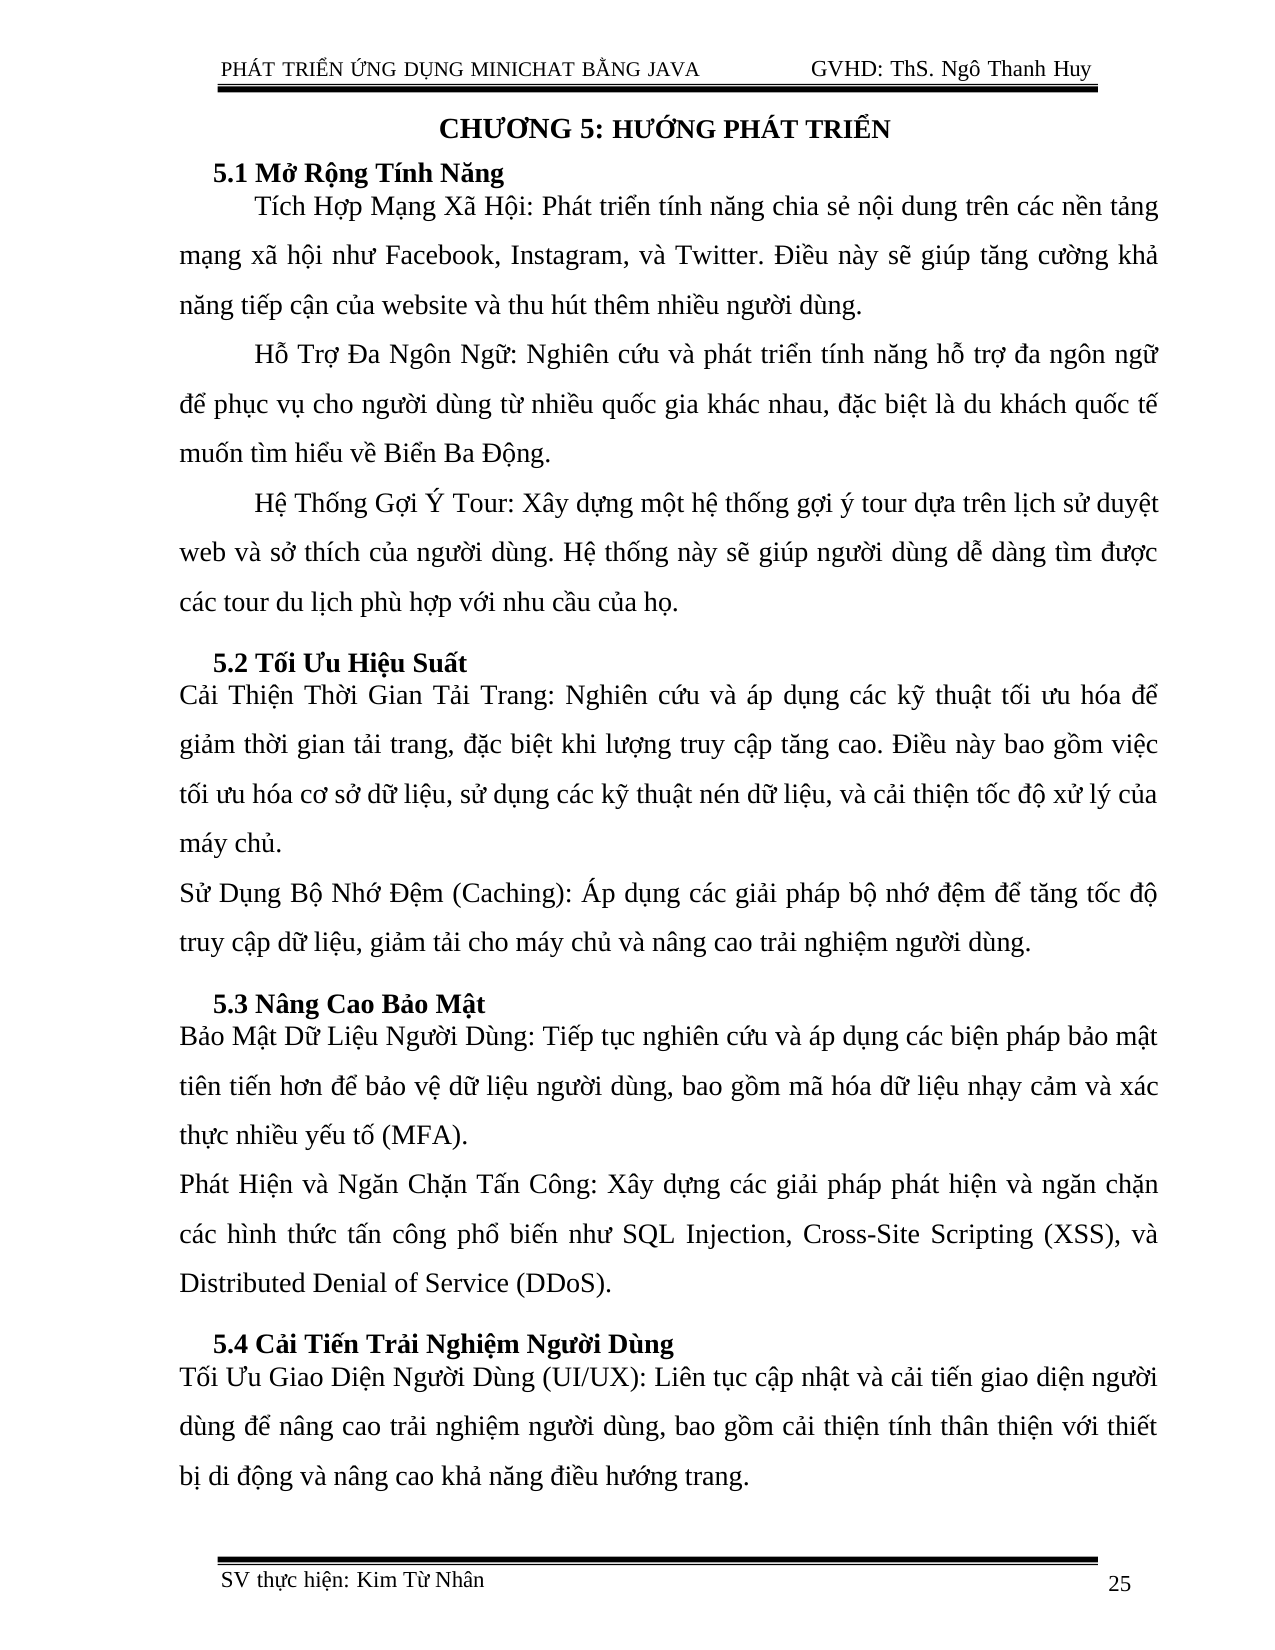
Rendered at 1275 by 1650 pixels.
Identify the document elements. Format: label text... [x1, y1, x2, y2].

text Hệ Thống Gợi Ý Tour: Xây dựng một hệ thống gợi ý tour dựa trên lịch sử duyệt web và sở thích của người dùng. Hệ thống này sẽ giúp người dùng dễ dàng tìm được các tour du lịch phù hợp với nhu cầu của họ. [179, 486, 1160, 617]
text Tích Hợp Mạng Xã Hội: Phát triển tính năng chia sẻ nội dung trên các nền tảng mạng xã hội như Facebook, Instagram, và Twitter. Điều này sẽ giúp tăng cường khả năng tiếp cận của website và thu hút thêm nhiều người dùng. [179, 189, 1160, 320]
subtitle 5.4 Cải Tiến Trải Nghiệm Người Dùng [213, 1328, 1150, 1360]
text Sử Dụng Bộ Nhớ Đệm (Caching): Áp dụng các giải pháp bộ nhớ đệm để tăng tốc độ truy cập dữ liệu, giảm tải cho máy chủ và nâng cao trải nghiệm người dùng. [179, 876, 1160, 958]
text Phát Hiện và Ngăn Chặn Tấn Công: Xây dựng các giải pháp phát hiện và ngăn chặn các hình thức tấn công phổ biến như SQL Injection, Cross-Site Scripting (XSS), và Distributed Denial of Service (DDoS). [179, 1167, 1160, 1299]
text Cải Thiện Thời Gian Tải Trang: Nghiên cứu và áp dụng các kỹ thuật tối ưu hóa để giảm thời gian tải trang, đặc biệt khi lượng truy cập tăng cao. Điều này bao gồm việc tối ưu hóa cơ sở dữ liệu, sử dụng các kỹ thuật nén dữ liệu, và cải thiện tốc độ xử lý của máy chủ. [179, 678, 1160, 859]
text Bảo Mật Dữ Liệu Người Dùng: Tiếp tục nghiên cứu và áp dụng các biện pháp bảo mật tiên tiến hơn để bảo vệ dữ liệu người dùng, bao gồm mã hóa dữ liệu nhạy cảm và xác thực nhiều yếu tố (MFA). [179, 1019, 1160, 1150]
subtitle CHƯƠNG 5: HƯỚNG PHÁT TRIỂN [213, 111, 1117, 145]
subtitle 5.3 Nâng Cao Bảo Mật [213, 987, 1150, 1019]
text Hỗ Trợ Đa Ngôn Ngữ: Nghiên cứu và phát triển tính năng hỗ trợ đa ngôn ngữ để phục vụ cho người dùng từ nhiều quốc gia khác nhau, đặc biệt là du khách quốc tế muốn tìm hiểu về Biển Ba Động. [179, 337, 1160, 468]
text Tối Ưu Giao Diện Người Dùng (UI/UX): Liên tục cập nhật và cải tiến giao diện người dùng để nâng cao trải nghiệm người dùng, bao gồm cải thiện tính thân thiện với thiết bị di động và nâng cao khả năng điều hướng trang. [179, 1360, 1160, 1491]
subtitle 5.2 Tối Ưu Hiệu Suất [213, 646, 1150, 678]
subtitle 5.1 Mở Rộng Tính Năng [213, 156, 1150, 189]
